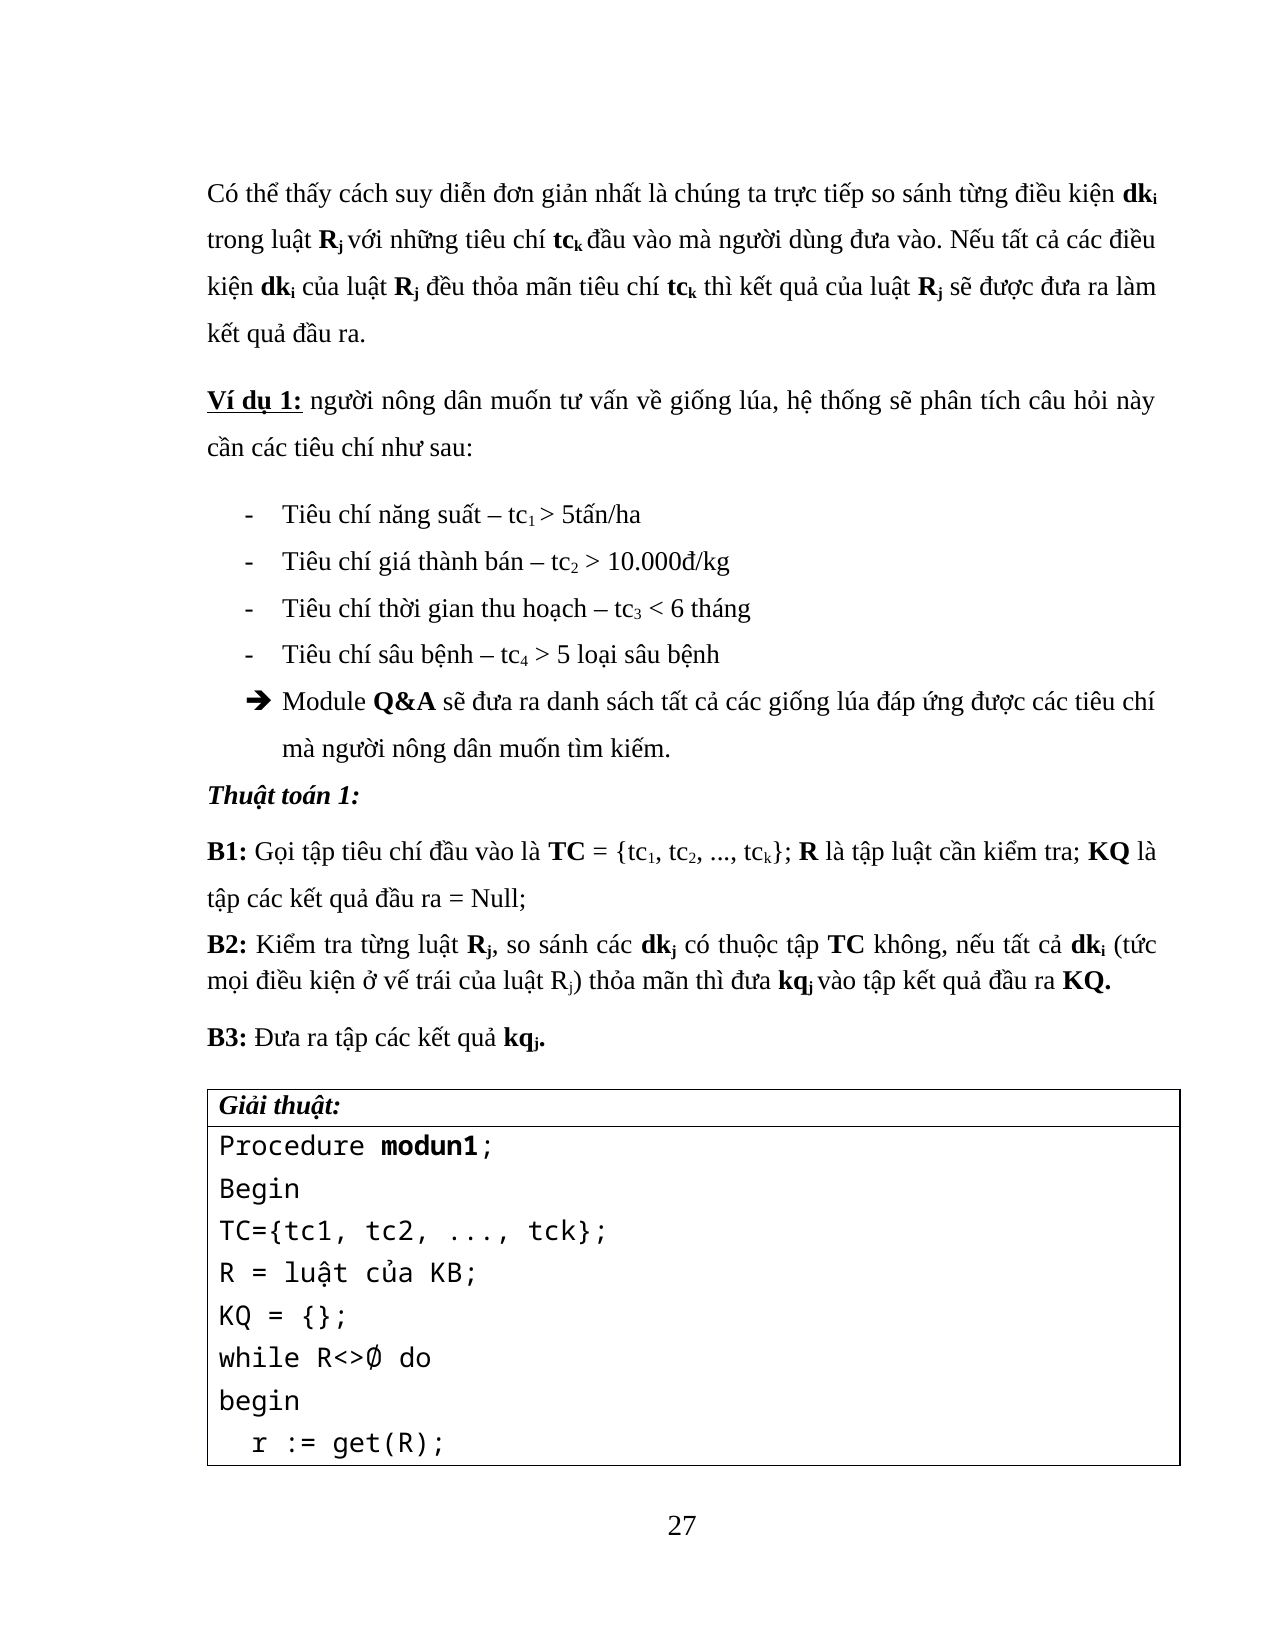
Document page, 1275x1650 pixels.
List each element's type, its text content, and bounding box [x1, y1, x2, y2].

list Tiêu chí thời gian thu hoạch – tc3 < 6 tháng [244, 592, 1157, 623]
text Ví dụ 1: người nông dân muốn tư vấn về giống lúa, hệ thống sẽ phân tích câu hỏi này cần các tiêu chí như sau: [207, 384, 1157, 462]
text B1: Gọi tập tiêu chí đầu vào là TC = {tc1, tc2, ..., tck}; R là tập luật cần kiểm tra; KQ là tập các kết quả đầu ra = Null; [207, 835, 1157, 913]
list Module Q&A sẽ đưa ra danh sách tất cả các giống lúa đáp ứng được các tiêu chí mà người nông dân muốn tìm kiếm. [244, 685, 1157, 763]
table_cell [208, 1127, 1179, 1465]
list Tiêu chí giá thành bán – tc2 > 10.000đ/kg [244, 545, 1157, 576]
text Có thể thấy cách suy diễn đơn giản nhất là chúng ta trực tiếp so sánh từng điều kiện dki trong luật Rj với những tiêu chí tck đầu vào mà người dùng đưa vào. Nếu tất cả các điều kiện dki của luật Rj đều thỏa mãn tiêu chí tck thì kết quả của luật Rj sẽ được đưa ra làm kết quả đầu ra. [207, 177, 1157, 348]
list Tiêu chí năng suất – tc1 > 5tấn/ha [244, 499, 1157, 530]
table_header Giải thuật: [208, 1090, 1179, 1126]
list Tiêu chí sâu bệnh – tc4 > 5 loại sâu bệnh [244, 639, 1157, 670]
text B3: Đưa ra tập các kết quả kqj. [207, 1021, 1157, 1052]
text Thuật toán 1: [207, 779, 1157, 810]
text B2: Kiểm tra từng luật Rj, so sánh các dkj có thuộc tập TC không, nếu tất cả dki (tức mọi điều kiện ở vế trái của luật Rj) thỏa mãn thì đưa kqj vào tập kết quả đầu ra KQ. [207, 929, 1157, 996]
